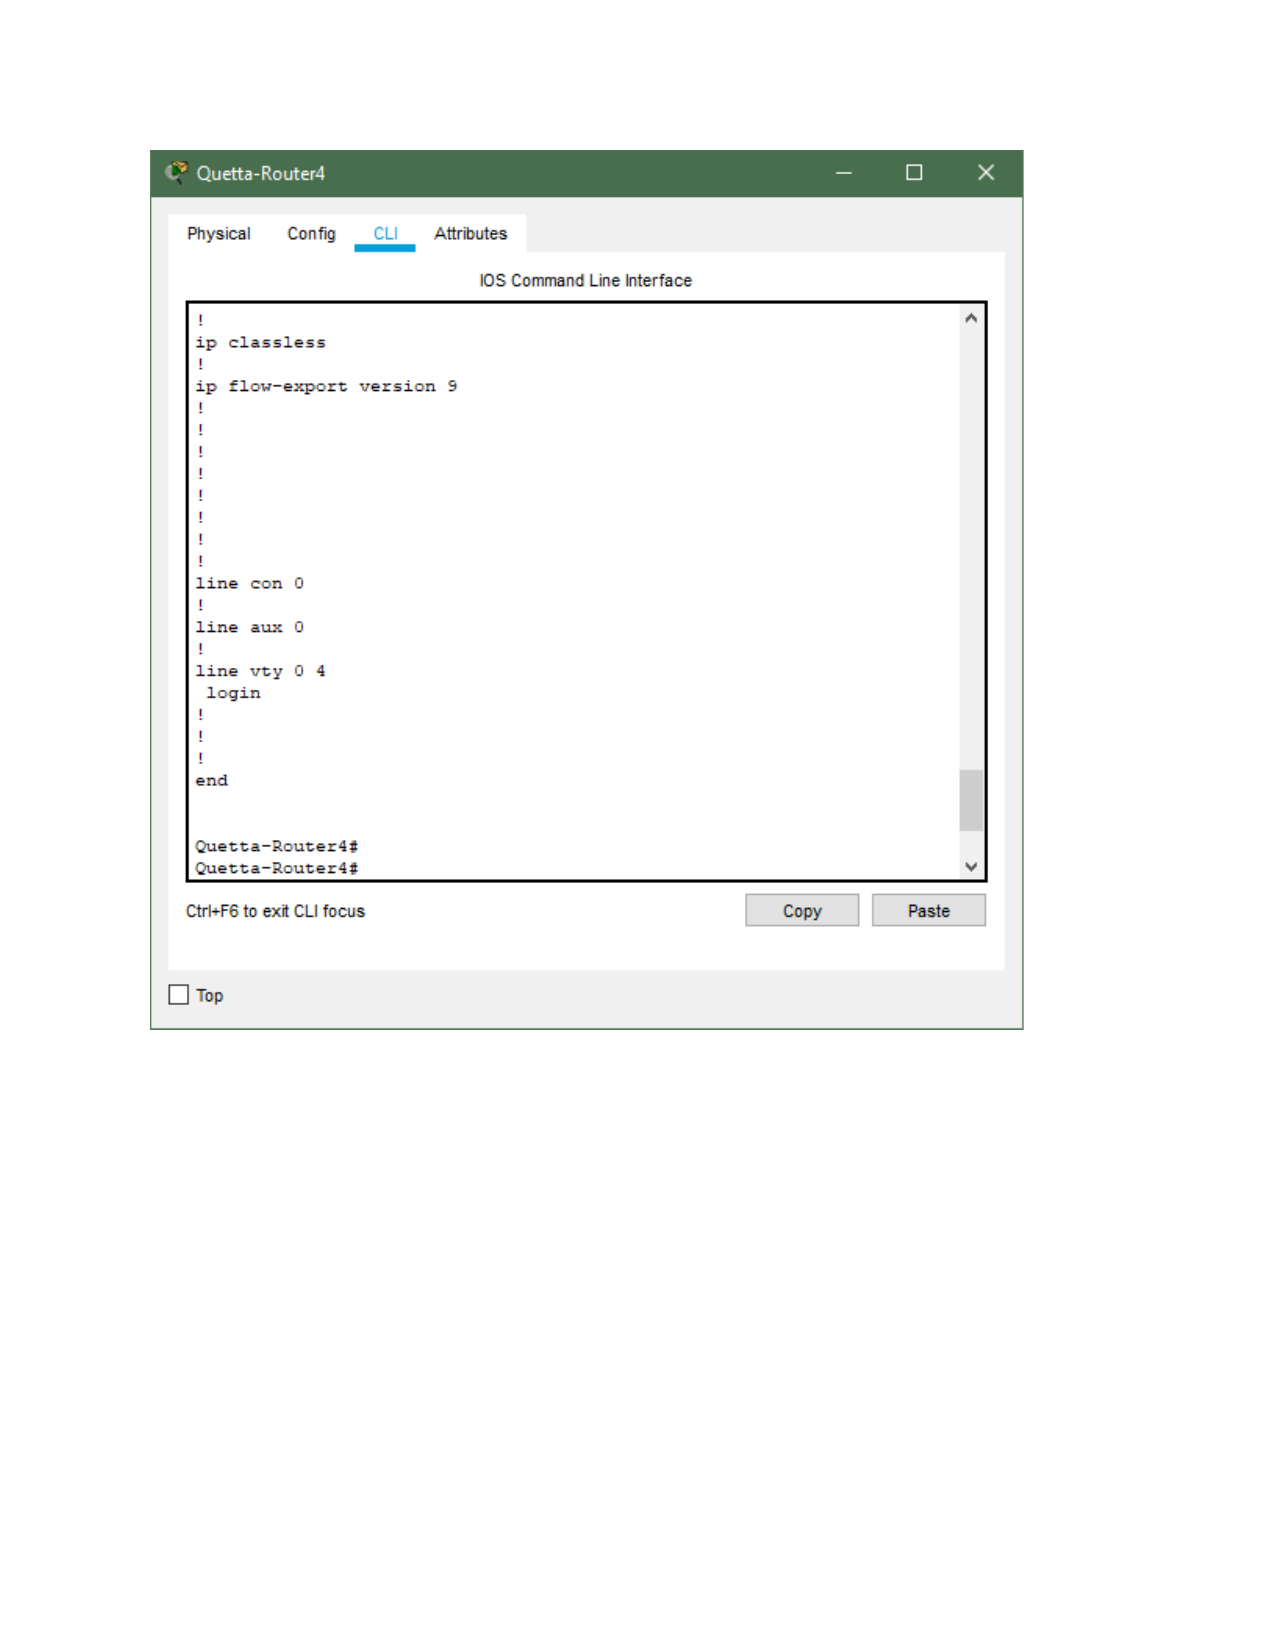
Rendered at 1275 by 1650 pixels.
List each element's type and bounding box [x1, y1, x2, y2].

picture [150, 150, 1024, 1030]
